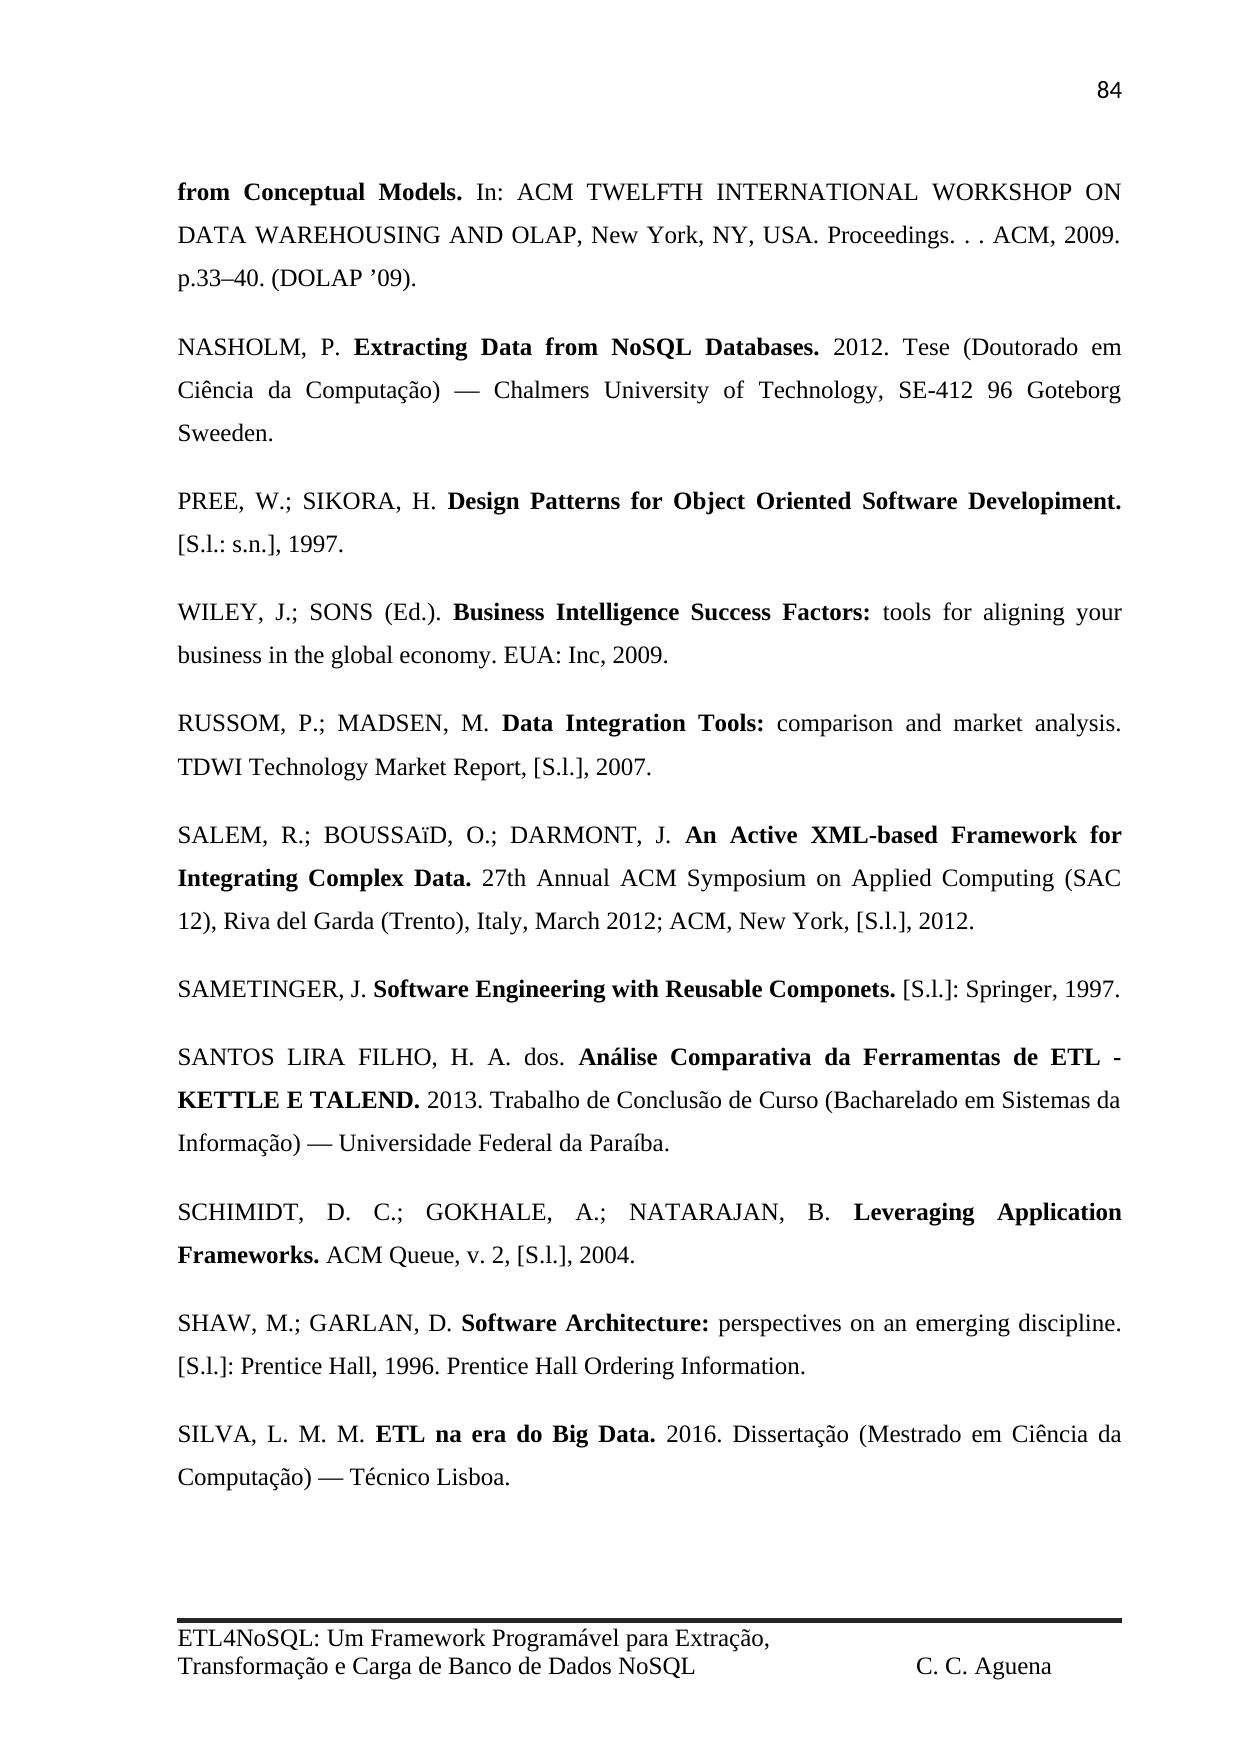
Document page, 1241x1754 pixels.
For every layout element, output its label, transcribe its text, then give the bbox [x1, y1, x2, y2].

text SCHIMIDT, D. C.; GOKHALE, A.; NATARAJAN, B. Leveraging Application Frameworks. ACM Queue, v. 2, [S.l.], 2004. [177, 1197, 1122, 1268]
text NASHOLM, P. Extracting Data from NoSQL Databases. 2012. Tese (Doutorado em Ciência da Computação) — Chalmers University of Technology, SE-412 96 Goteborg Sweeden. [177, 332, 1122, 447]
text SAMETINGER, J. Software Engineering with Reusable Componets. [S.l.]: Springer, 1997. [177, 974, 1122, 1003]
text PREE, W.; SIKORA, H. Design Patterns for Object Oriented Software Developiment. [S.l.: s.n.], 1997. [177, 486, 1122, 558]
text SANTOS LIRA FILHO, H. A. dos. Análise Comparativa da Ferramentas de ETL - KETTLE E TALEND. 2013. Trabalho de Conclusão de Curso (Bacharelado em Sistemas da Informação) — Universidade Federal da Paraíba. [177, 1042, 1122, 1157]
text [177, 177, 1122, 292]
text WILEY, J.; SONS (Ed.). Business Intelligence Success Factors: tools for aligning your business in the global economy. EUA: Inc, 2009. [177, 597, 1122, 669]
text SALEM, R.; BOUSSAïD, O.; DARMONT, J. An Active XML-based Framework for Integrating Complex Data. 27th Annual ACM Symposium on Applied Computing (SAC 12), Riva del Garda (Trento), Italy, March 2012; ACM, New York, [S.l.], 2012. [177, 820, 1122, 935]
text SILVA, L. M. M. ETL na era do Big Data. 2016. Dissertação (Mestrado em Ciência da Computação) — Técnico Lisboa. [177, 1419, 1122, 1491]
text RUSSOM, P.; MADSEN, M. Data Integration Tools: comparison and market analysis. TDWI Technology Market Report, [S.l.], 2007. [177, 708, 1122, 780]
text SHAW, M.; GARLAN, D. Software Architecture: perspectives on an emerging discipline. [S.l.]: Prentice Hall, 1996. Prentice Hall Ordering Information. [177, 1308, 1122, 1380]
